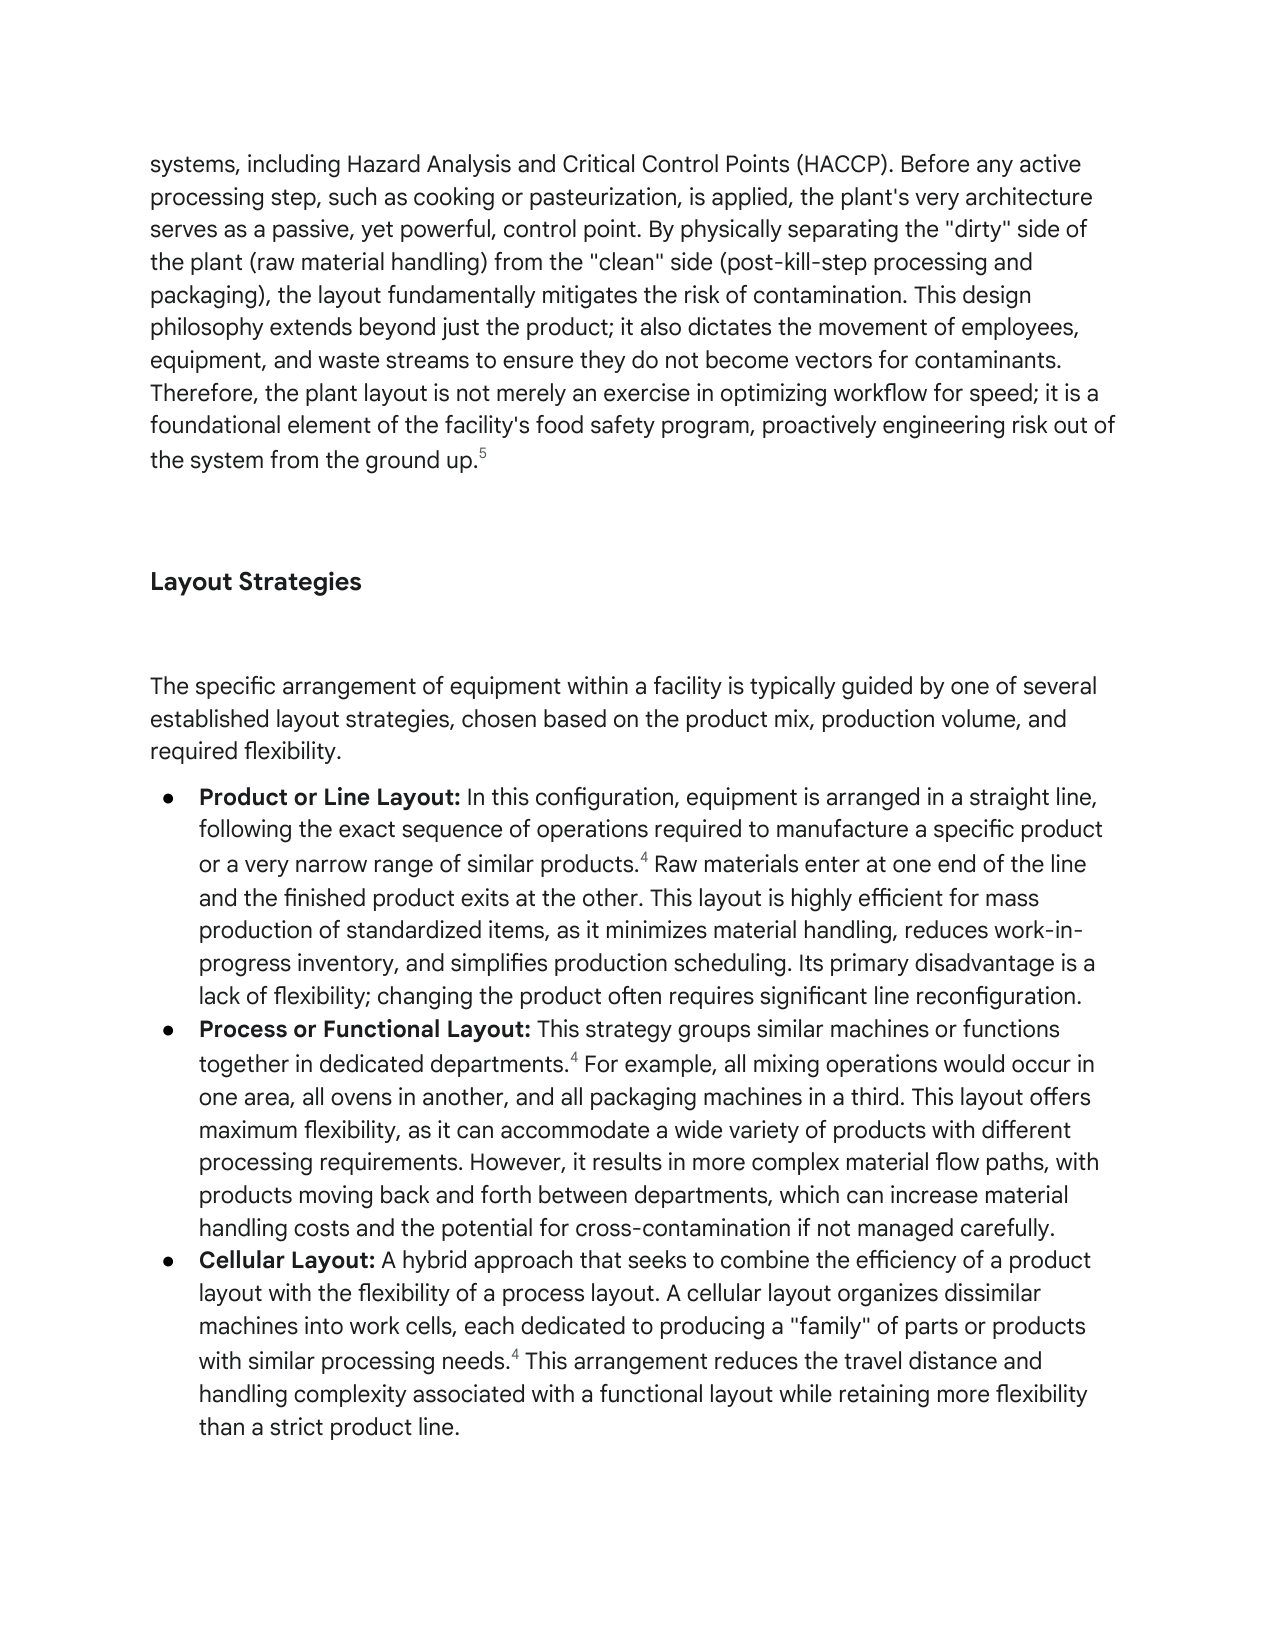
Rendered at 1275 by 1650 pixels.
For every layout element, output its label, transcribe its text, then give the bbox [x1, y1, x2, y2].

list Product or Line Layout: In this configuration, equipment is arranged in a straight line, following the exact sequence of operations required to manufacture a specific product or a very narrow range of similar products.4 Raw materials enter at one end of the line and the finished product exits at the other. This layout is highly efficient for mass production of standardized items, as it minimizes material handling, reduces work-in-progress inventory, and simplifies production scheduling. Its primary disadvantage is a lack of flexibility; changing the product often requires significant line reconfiguration. [161, 783, 1125, 1011]
list Cellular Layout: A hybrid approach that seeks to combine the efficiency of a product layout with the flexibility of a process layout. A cellular layout organizes dissimilar machines into work cells, each dedicated to producing a "family" of parts or products with similar processing needs.4 This arrangement reduces the travel distance and handling complexity associated with a functional layout while retaining more flexibility than a strict product line. [161, 1247, 1125, 1442]
text The specific arrangement of equipment within a facility is typically guided by one of several established layout strategies, chosen based on the product mix, production volume, and required flexibility. [150, 672, 1125, 766]
list Process or Functional Layout: This strategy groups similar machines or functions together in dedicated departments.4 For example, all mixing operations would occur in one area, all ovens in another, and all packaging machines in a third. This layout offers maximum flexibility, as it can accommodate a wide variety of products with different processing requirements. However, it results in more complex material flow paths, with products moving back and forth between departments, which can increase material handling costs and the potential for cross-contamination if not managed carefully. [161, 1015, 1125, 1243]
subtitle Layout Strategies [150, 566, 1125, 598]
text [150, 150, 1125, 476]
